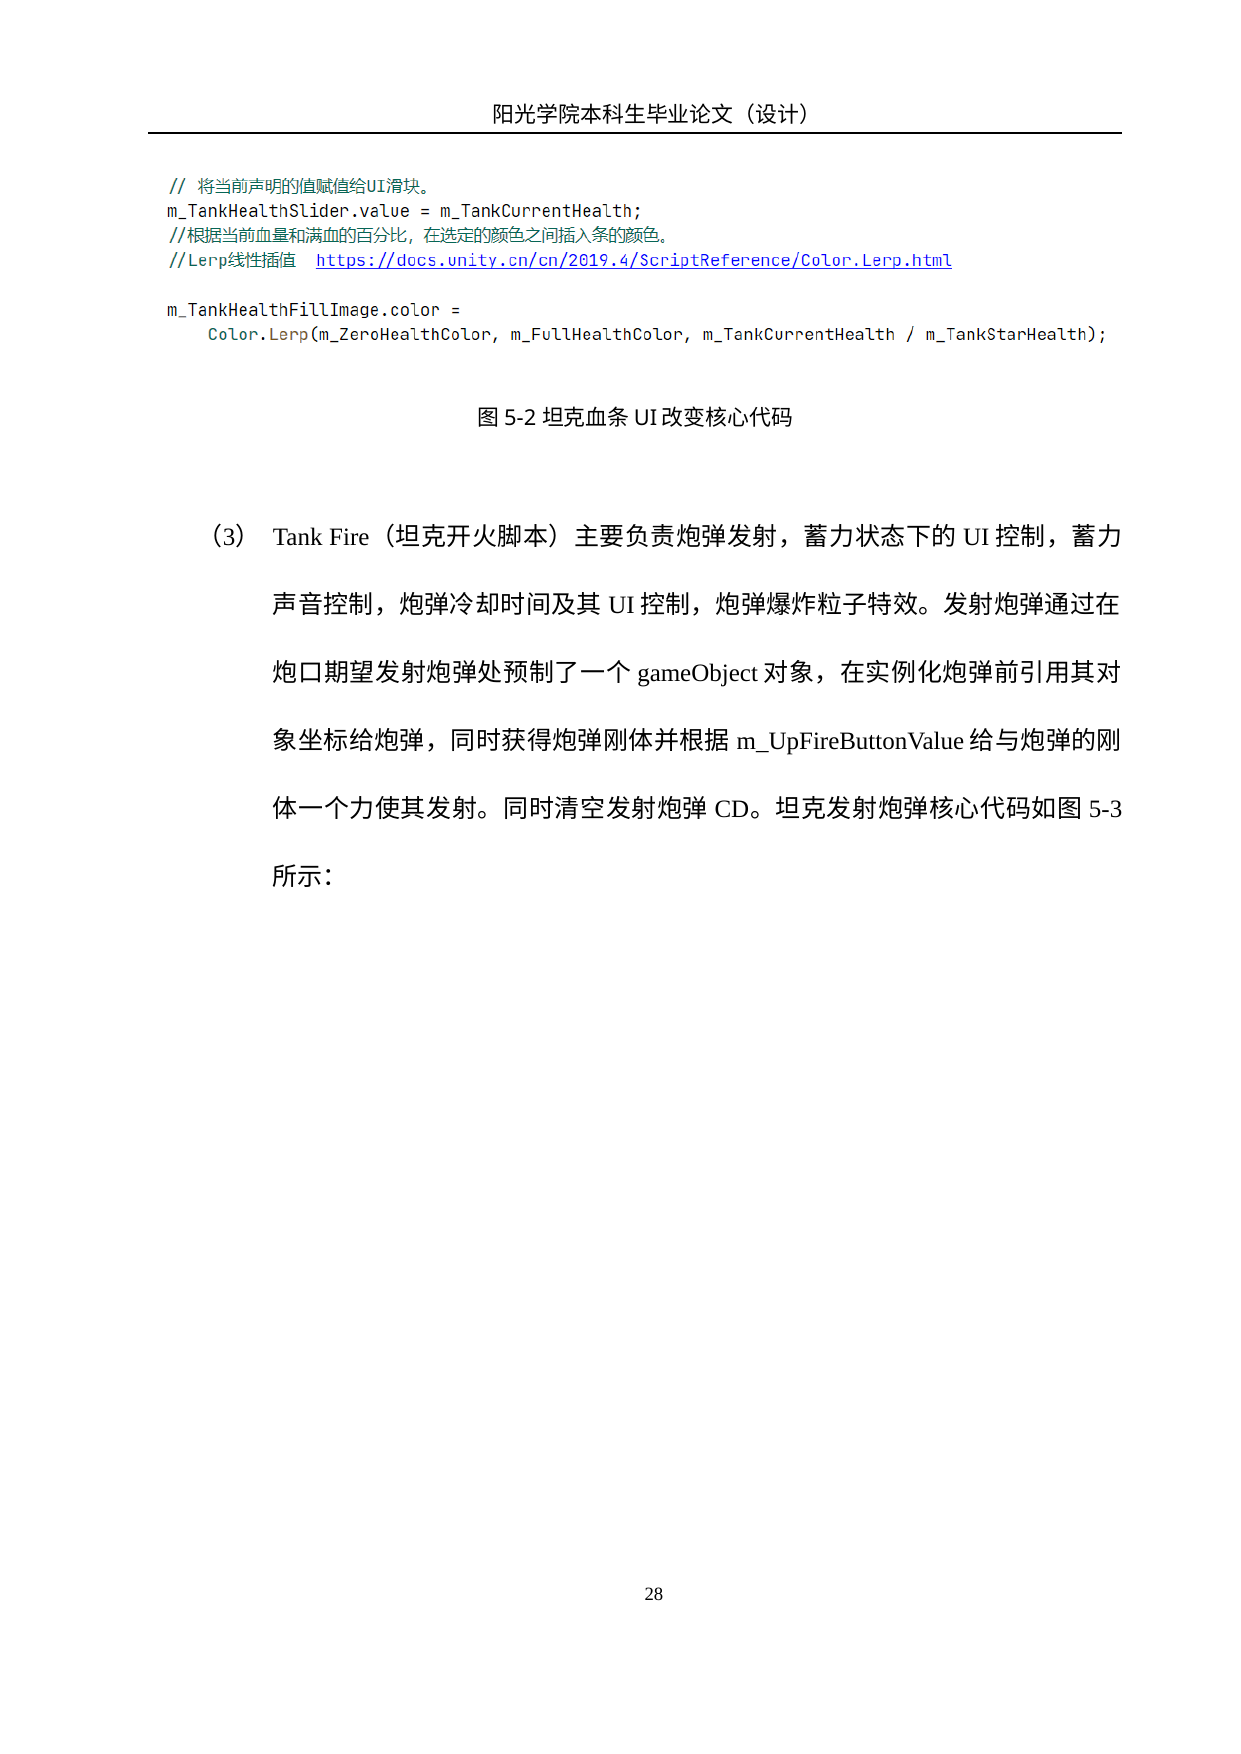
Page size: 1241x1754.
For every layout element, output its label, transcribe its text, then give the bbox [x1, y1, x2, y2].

picture [147, 161, 1123, 355]
list Tank Fire（坦克开火脚本）主要负责炮弹发射，蓄力状态下的UI控制，蓄力声音控制，炮弹冷却时间及其UI控制，炮弹爆炸粒子特效。发射炮弹通过在炮口期望发射炮弹处预制了一个gameObject对象，在实例化炮弹前引用其对象坐标给炮弹，同时获得炮弹刚体并根据m_UpFireButtonValue给与炮弹的刚体一个力使其发射。同时清空发射炮弹CD。坦克发射炮弹核心代码如图5-3所示： [198, 501, 1122, 908]
text 图 5-2 坦克血条UI改变核心代码 [148, 399, 1122, 433]
